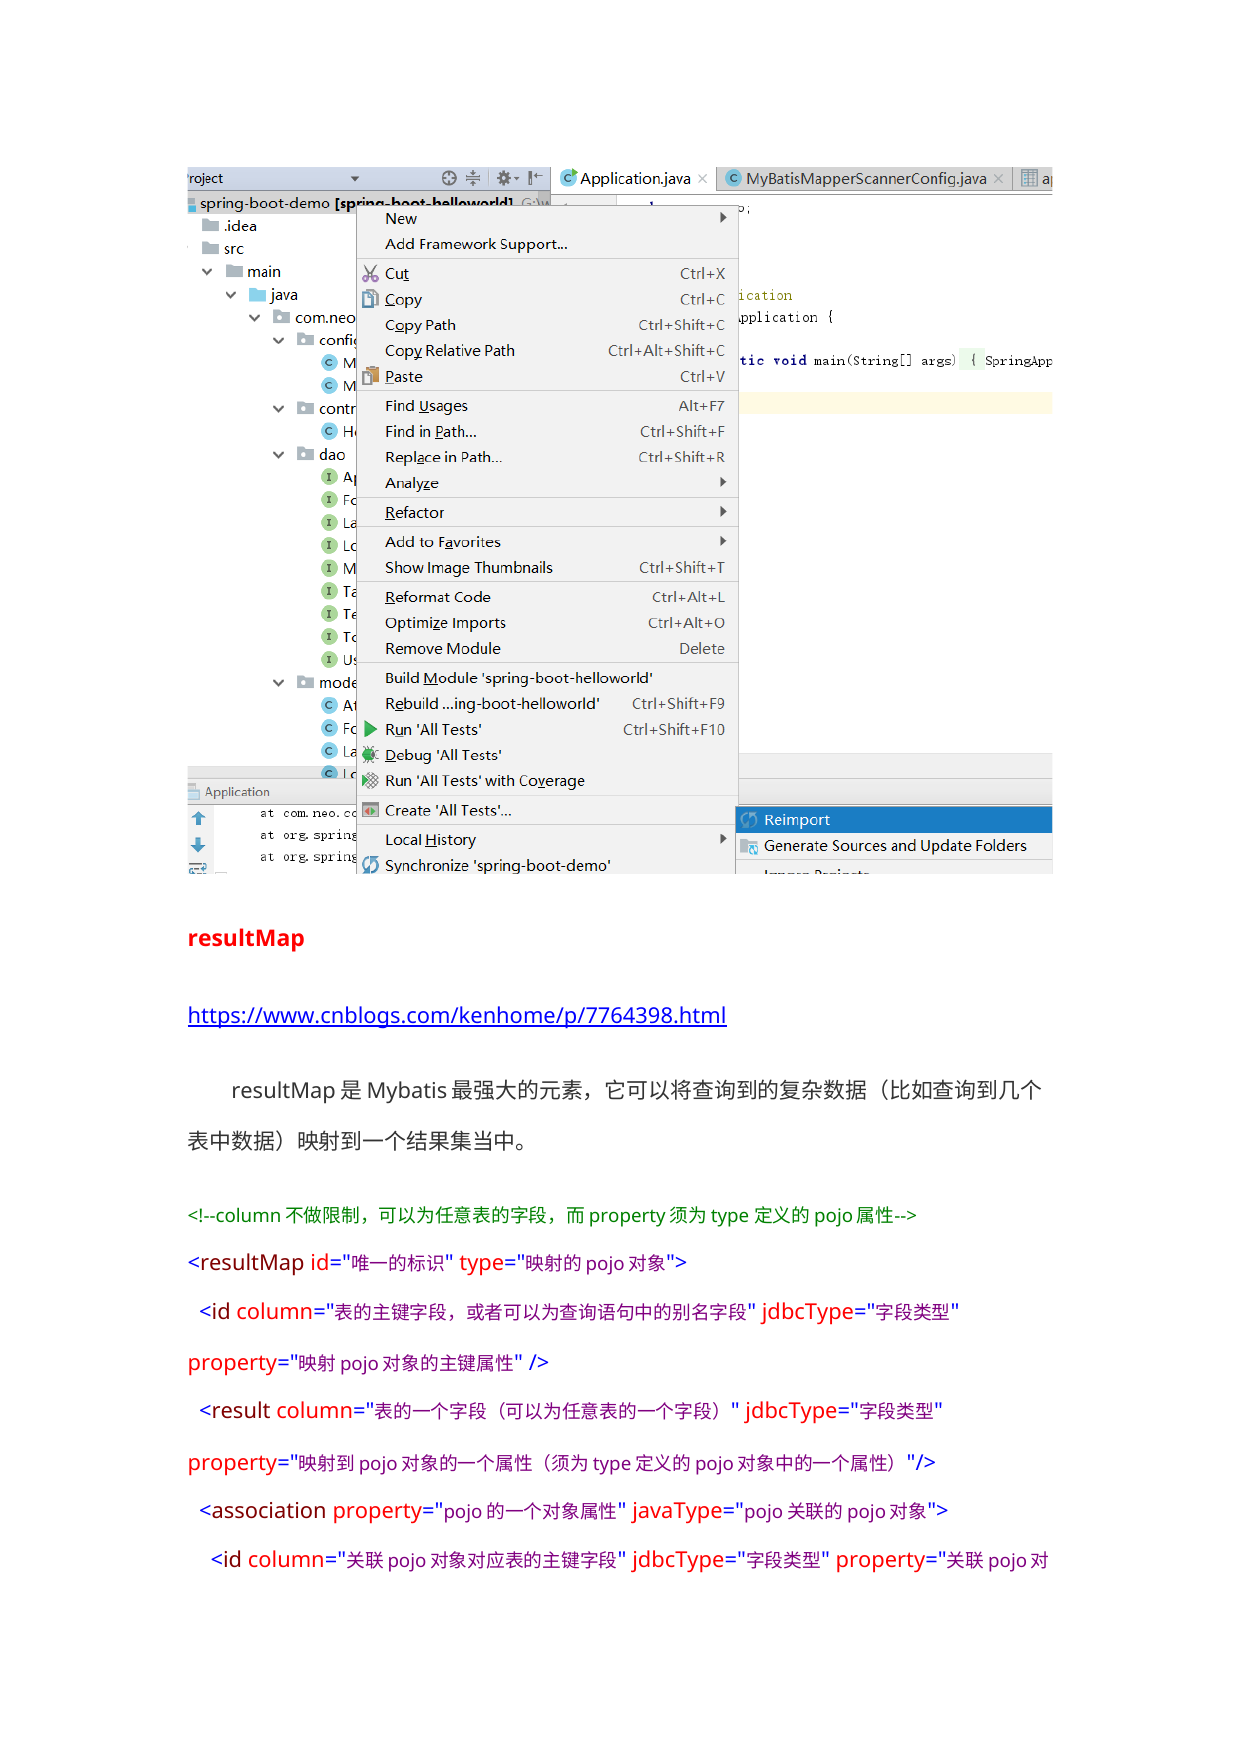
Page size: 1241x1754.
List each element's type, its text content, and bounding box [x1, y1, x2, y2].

text <resultMap id="唯一的标识" type="映射的pojo对象"> [187, 1245, 1053, 1279]
picture [187, 167, 1053, 874]
text https://www.cnblogs.com/kenhome/p/7764398.html [187, 998, 1053, 1032]
text <id column="表的主键字段，或者可以为查询语句中的别名字段" jdbcType="字段类型" property="映射pojo对象的主键属性" /> [187, 1294, 1053, 1378]
text <association property="pojo的一个对象属性" javaType="pojo关联的pojo对象"> [187, 1493, 1053, 1527]
text <result column="表的一个字段（可以为任意表的一个字段）" jdbcType="字段类型" property="映射到pojo对象的一个属性（须为type定义的pojo对象中的一个属性）"/> [187, 1393, 1053, 1478]
text resultMap是Mybatis最强大的元素，它可以将查询到的复杂数据（比如查询到几个表中数据）映射到一个结果集当中。 [187, 1072, 1053, 1156]
text <!--column不做限制，可以为任意表的字段，而property须为type 定义的pojo属性--> [187, 1197, 1053, 1231]
subtitle resultMap [187, 921, 1053, 955]
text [187, 1542, 1053, 1576]
